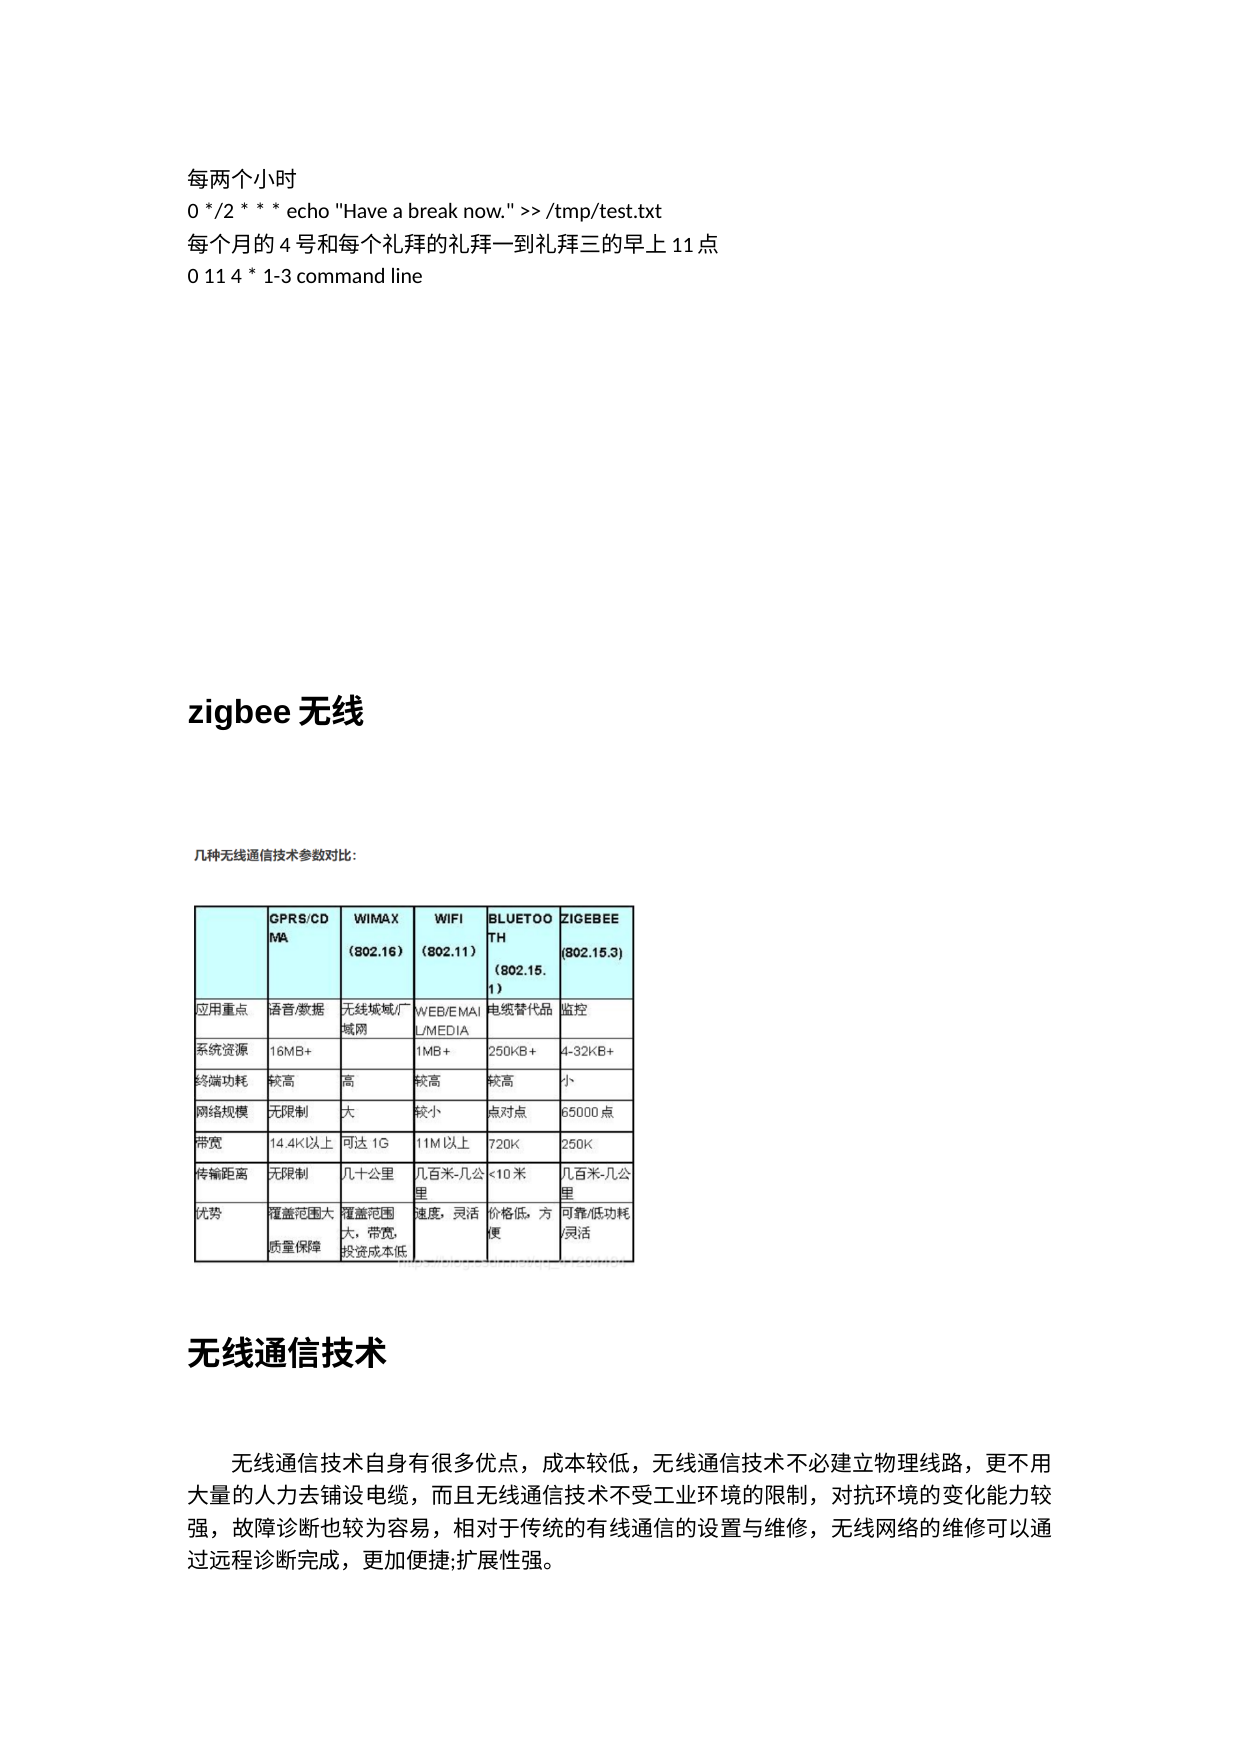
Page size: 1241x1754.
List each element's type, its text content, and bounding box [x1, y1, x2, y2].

text 0 */2 * * * echo "Have a break now." >> /tmp/test.txt [187, 194, 1053, 227]
subtitle 无线通信技术 [187, 1318, 1053, 1383]
text 无线通信技术自身有很多优点，成本较低，无线通信技术不必建立物理线路，更不用大量的人力去铺设电缆，而且无线通信技术不受工业环境的限制，对抗环境的变化能力较强，故障诊断也较为容易，相对于传统的有线通信的设置与维修，无线网络的维修可以通过远程诊断完成，更加便捷;扩展性强。 [187, 1445, 1053, 1575]
subtitle zigbee无线 [187, 677, 1053, 742]
text 每两个小时 [187, 162, 1053, 194]
text 0 11 4 * 1-3 command line [187, 259, 1053, 292]
picture [187, 835, 656, 1272]
text 每个月的4号和每个礼拜的礼拜一到礼拜三的早上11点 [187, 227, 1053, 259]
